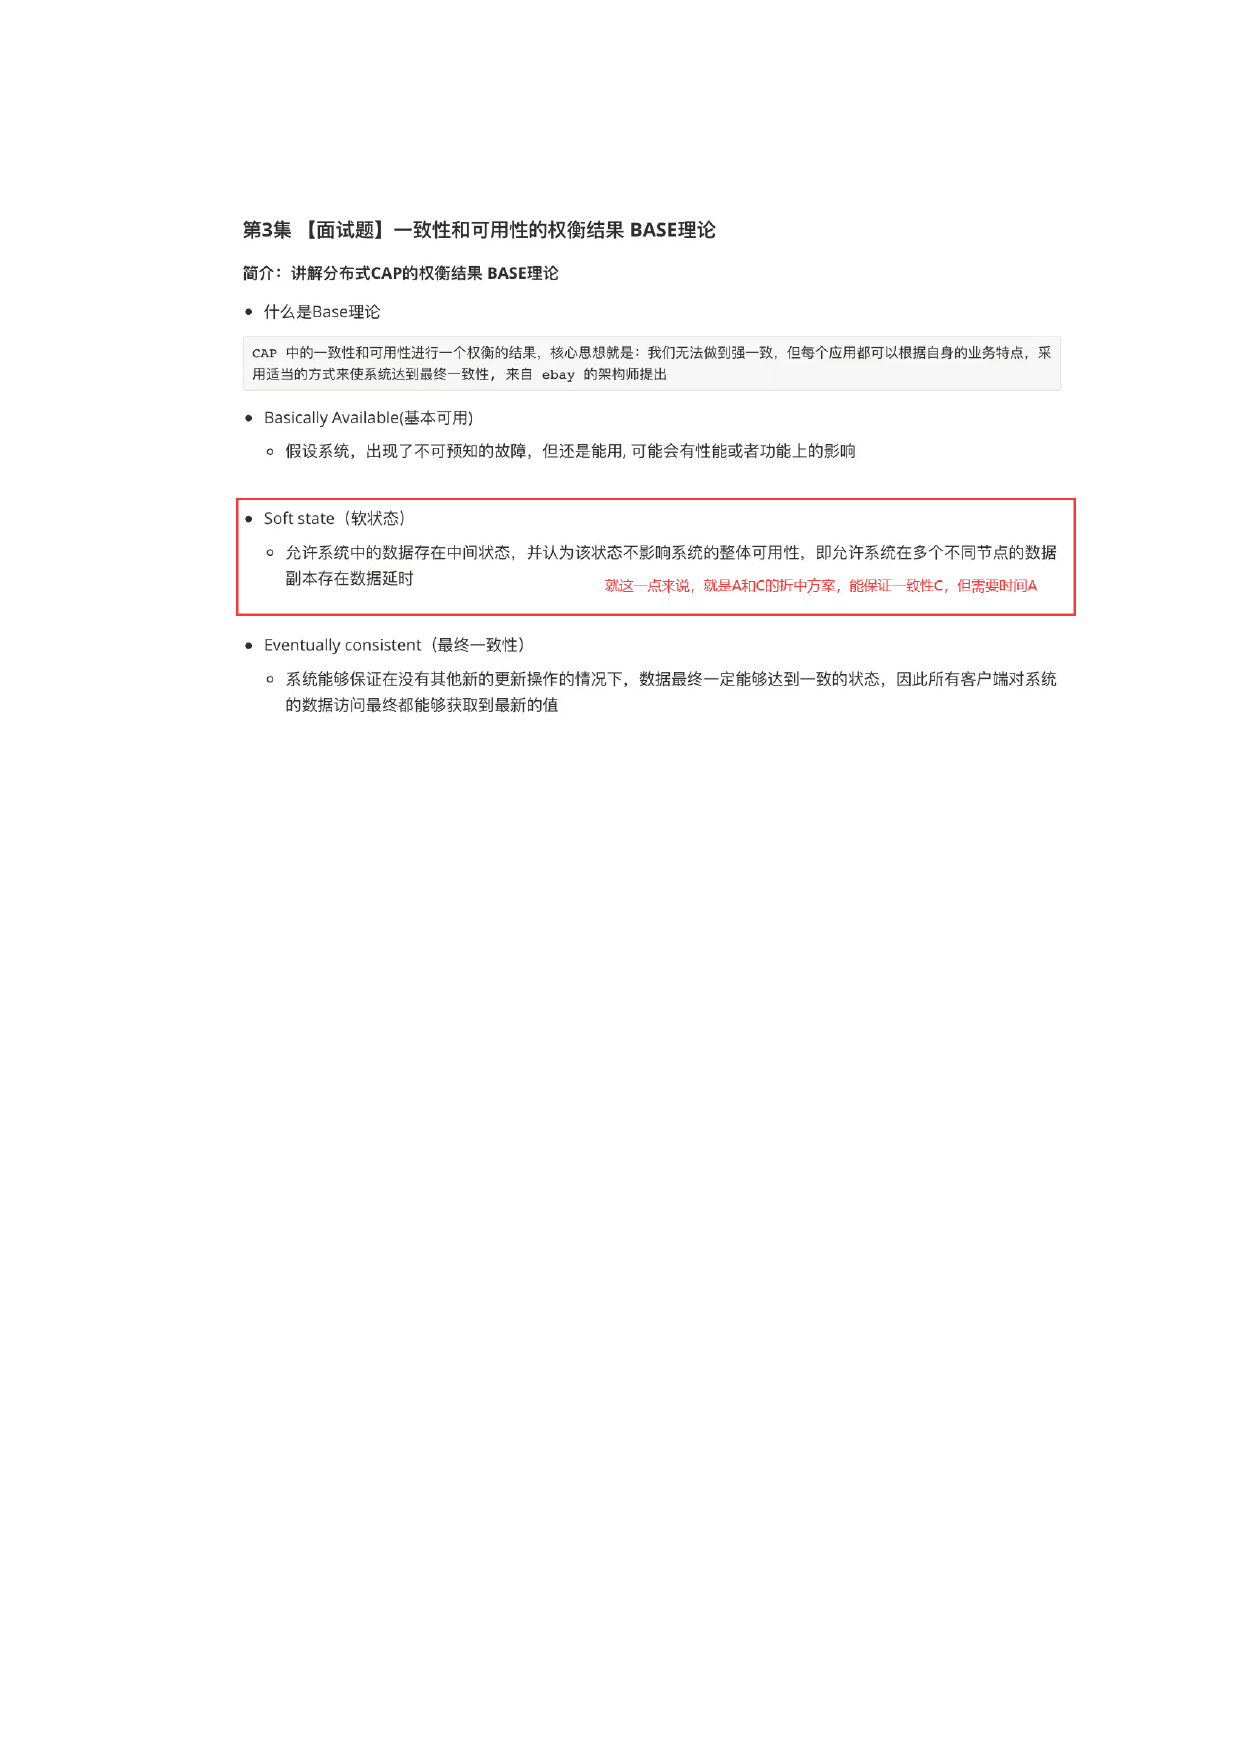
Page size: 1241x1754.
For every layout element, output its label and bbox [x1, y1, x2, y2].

picture [150, 174, 1159, 768]
